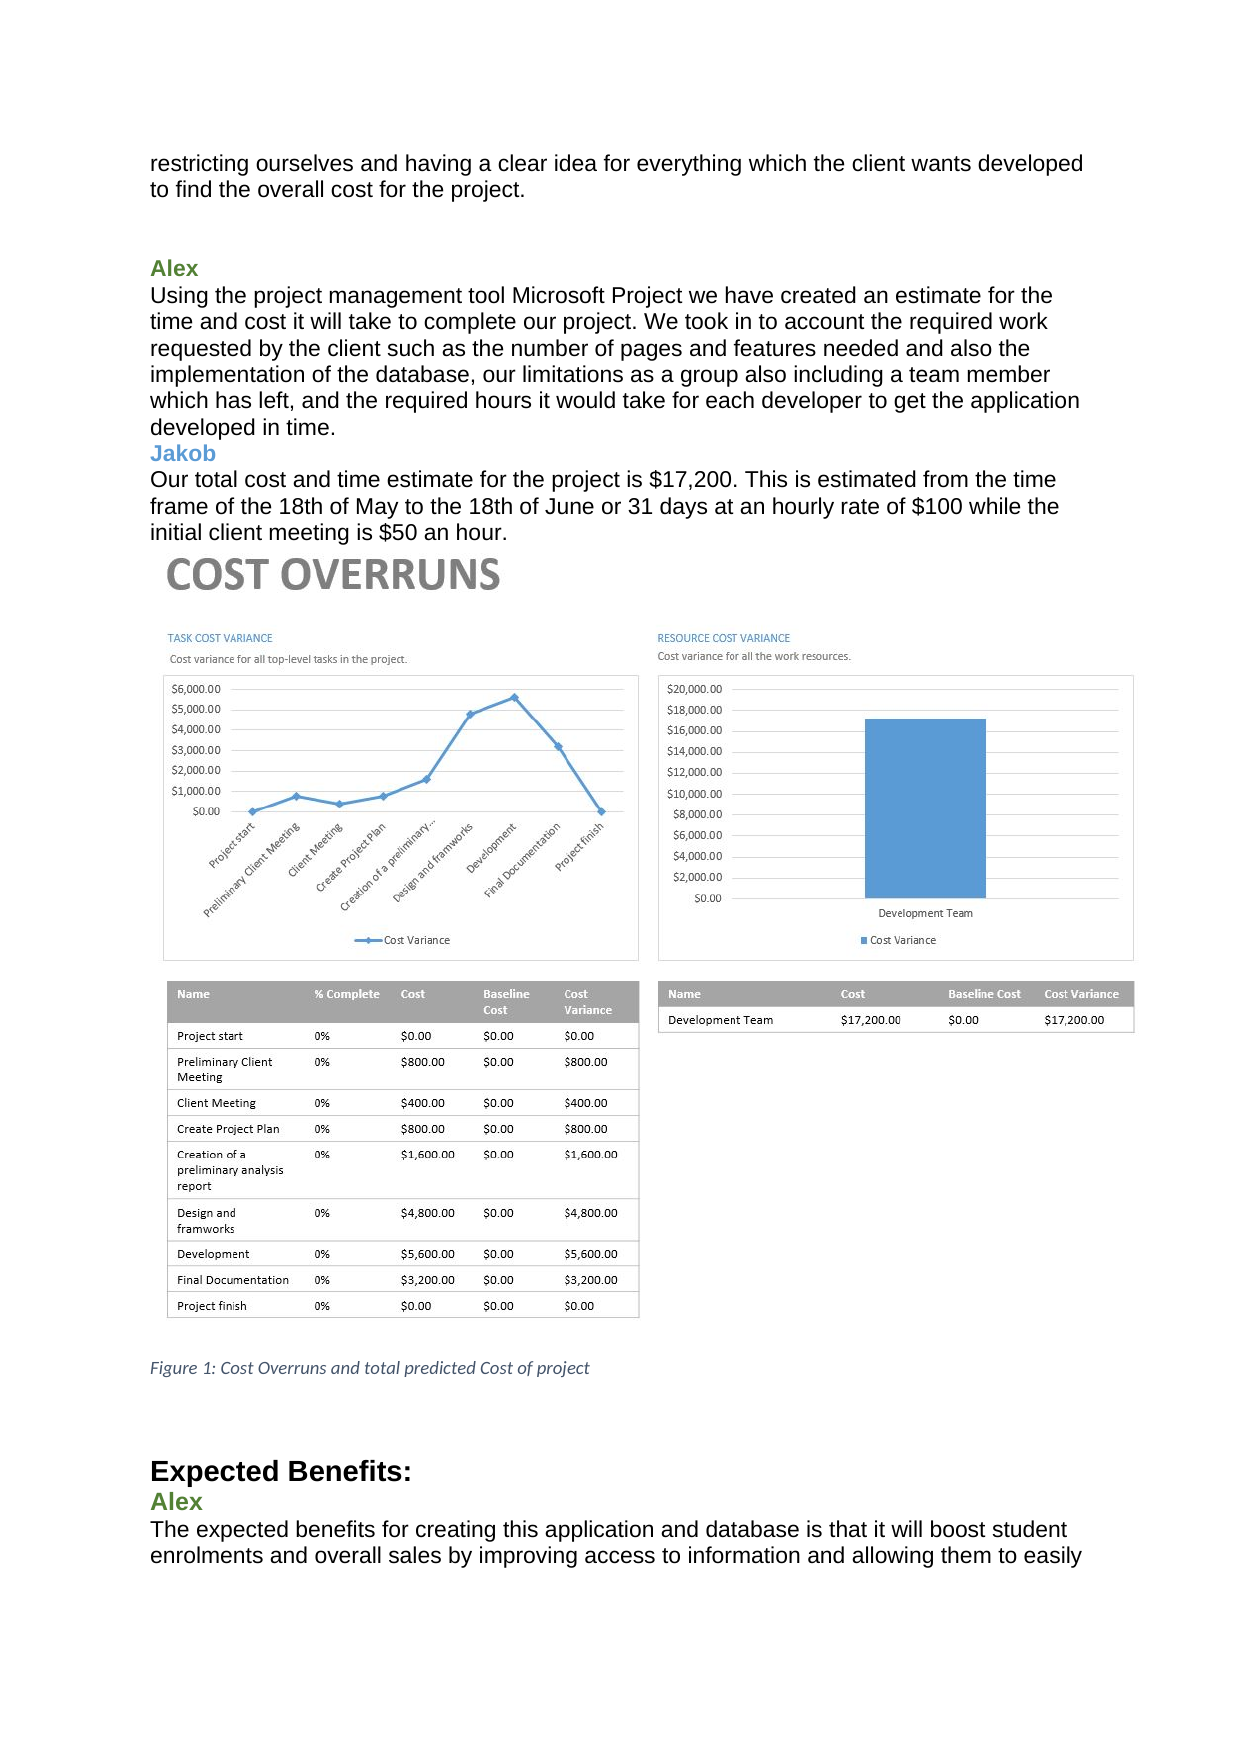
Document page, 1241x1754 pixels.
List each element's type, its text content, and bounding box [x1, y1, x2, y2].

picture [150, 545, 1149, 1332]
text Alex [150, 255, 1090, 282]
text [150, 150, 1090, 203]
text Expected Benefits: [150, 1454, 1090, 1487]
text Alex [150, 1487, 1090, 1516]
text Using the project management tool Microsoft Project we have created an estimate for the time and cost it will take to complete our project. We took in to account the required work requested by the client such as the number of pages and features needed and also the implementation of the database, our limitations as a group also including a team member which has left, and the required hours it would take for each developer to get the application developed in time. [150, 282, 1090, 440]
text Jakob [150, 440, 1090, 466]
text Our total cost and time estimate for the project is $17,200. This is estimated from the time frame of the 18th of May to the 18th of June or 31 days at an hourly rate of $100 while the initial client meeting is $50 an hour. [150, 466, 1090, 545]
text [150, 1516, 1090, 1569]
